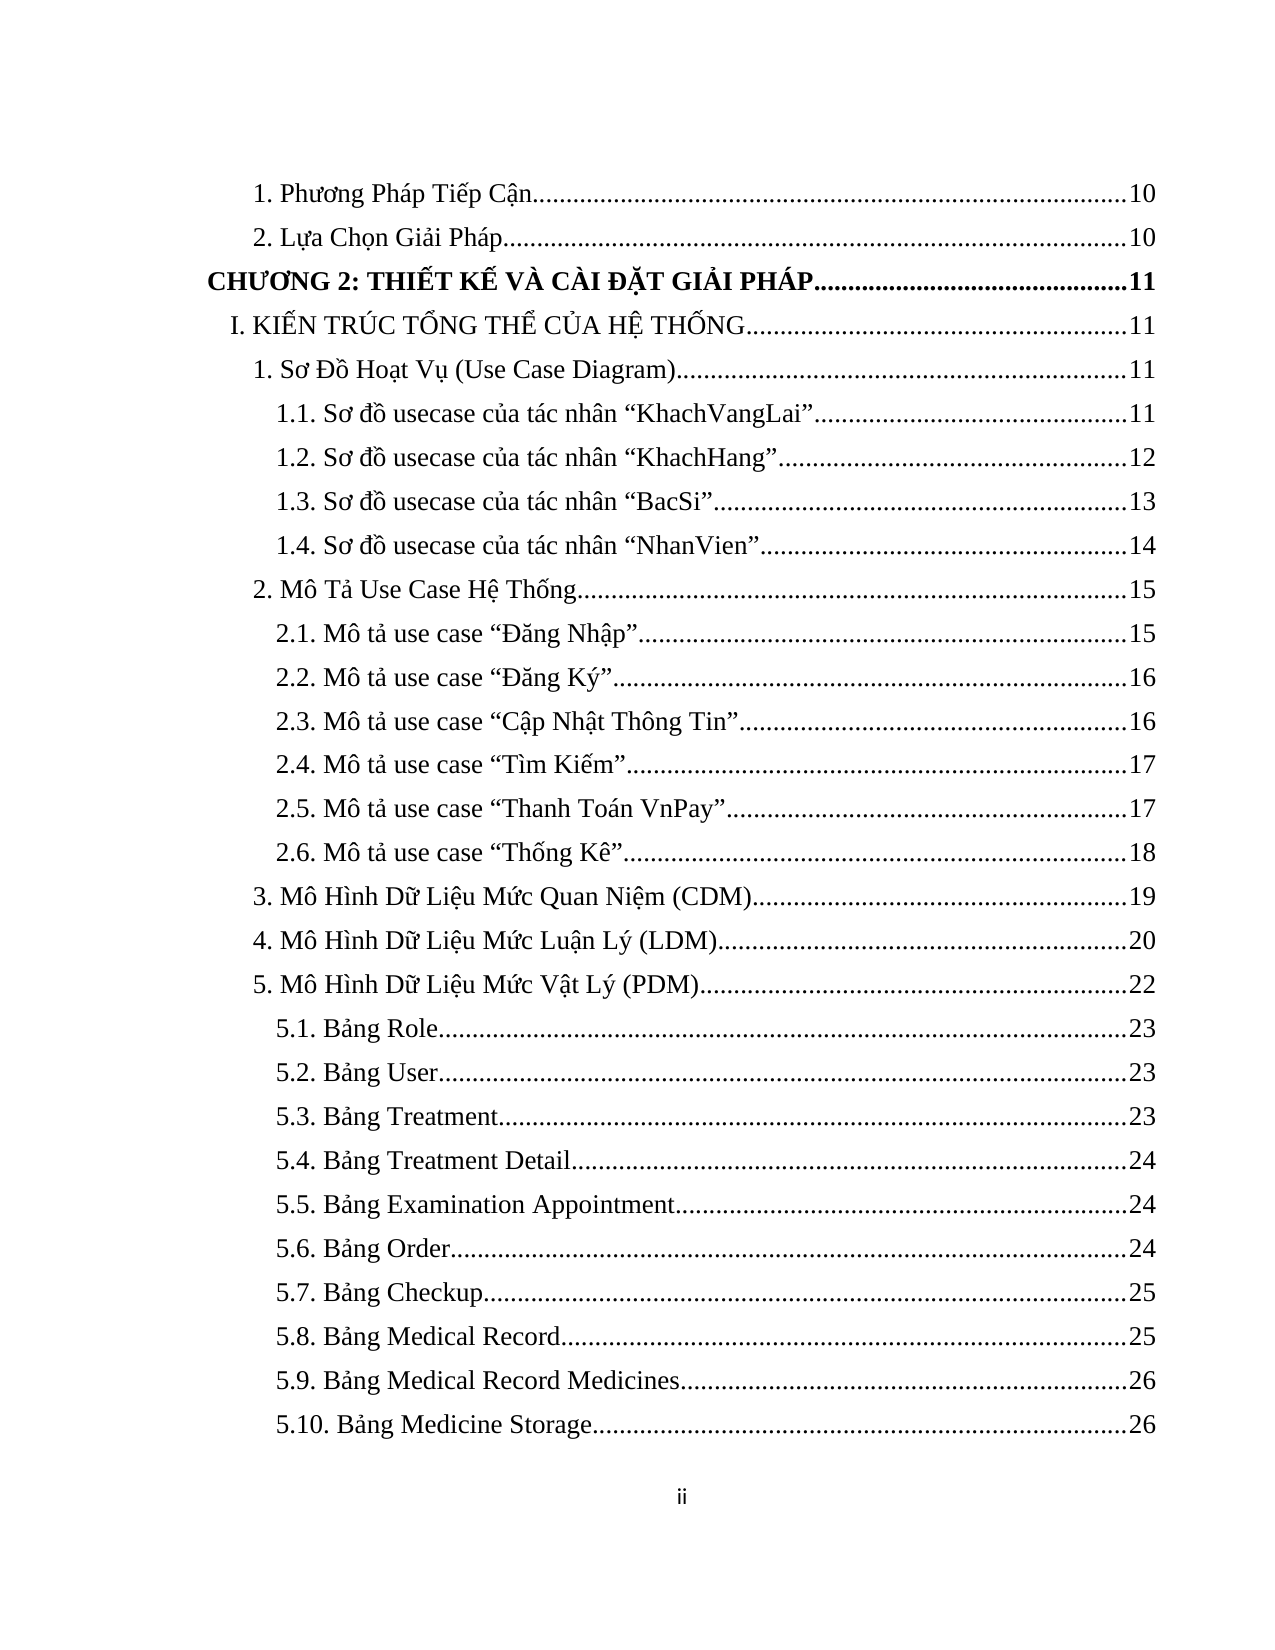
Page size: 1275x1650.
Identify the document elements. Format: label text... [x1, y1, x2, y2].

text 5.4. Bảng Treatment Detail 24 [276, 1144, 1157, 1175]
text 4. Mô Hình Dữ Liệu Mức Luận Lý (LDM) 20 [253, 924, 1157, 956]
text 1.4. Sơ đồ usecase của tác nhân “NhanVien” 14 [276, 529, 1157, 560]
text 5.10. Bảng Medicine Storage 26 [276, 1408, 1157, 1439]
text 2. Lựa Chọn Giải Pháp 10 [253, 221, 1157, 252]
text 5.9. Bảng Medical Record Medicines 26 [276, 1364, 1157, 1395]
text 5.6. Bảng Order 24 [276, 1232, 1157, 1263]
text 1.3. Sơ đồ usecase của tác nhân “BacSi” 13 [276, 485, 1157, 516]
text 1.1. Sơ đồ usecase của tác nhân “KhachVangLai” 11 [276, 397, 1157, 428]
text 3. Mô Hình Dữ Liệu Mức Quan Niệm (CDM) 19 [253, 881, 1157, 912]
text 5.3. Bảng Treatment 23 [276, 1100, 1157, 1131]
text 5.7. Bảng Checkup 25 [276, 1276, 1157, 1307]
text 5.1. Bảng Role 23 [276, 1012, 1157, 1043]
text CHƯƠNG 2: THIẾT KẾ VÀ CÀI ĐẶT GIẢI PHÁP 11 [207, 265, 1157, 296]
text 5.2. Bảng User 23 [276, 1056, 1157, 1087]
text 5. Mô Hình Dữ Liệu Mức Vật Lý (PDM) 22 [253, 968, 1157, 999]
text 2.6. Mô tả use case “Thống Kê” 18 [276, 837, 1157, 868]
text 1.2. Sơ đồ usecase của tác nhân “KhachHang” 12 [276, 441, 1157, 472]
text I. KIẾN TRÚC TỔNG THỂ CỦA HỆ THỐNG 11 [230, 309, 1157, 340]
text 2. Mô Tả Use Case Hệ Thống 15 [253, 573, 1157, 604]
text 5.5. Bảng Examination Appointment 24 [276, 1188, 1157, 1219]
text 2.2. Mô tả use case “Đăng Ký” 16 [276, 661, 1157, 692]
text 2.1. Mô tả use case “Đăng Nhập” 15 [276, 617, 1157, 648]
text 5.8. Bảng Medical Record 25 [276, 1320, 1157, 1351]
text 1. Phương Pháp Tiếp Cận 10 [253, 177, 1157, 208]
text 2.4. Mô tả use case “Tìm Kiếm” 17 [276, 749, 1157, 780]
text 1. Sơ Đồ Hoạt Vụ (Use Case Diagram) 11 [253, 353, 1157, 384]
text 2.5. Mô tả use case “Thanh Toán VnPay” 17 [276, 793, 1157, 824]
text 2.3. Mô tả use case “Cập Nhật Thông Tin” 16 [276, 705, 1157, 736]
